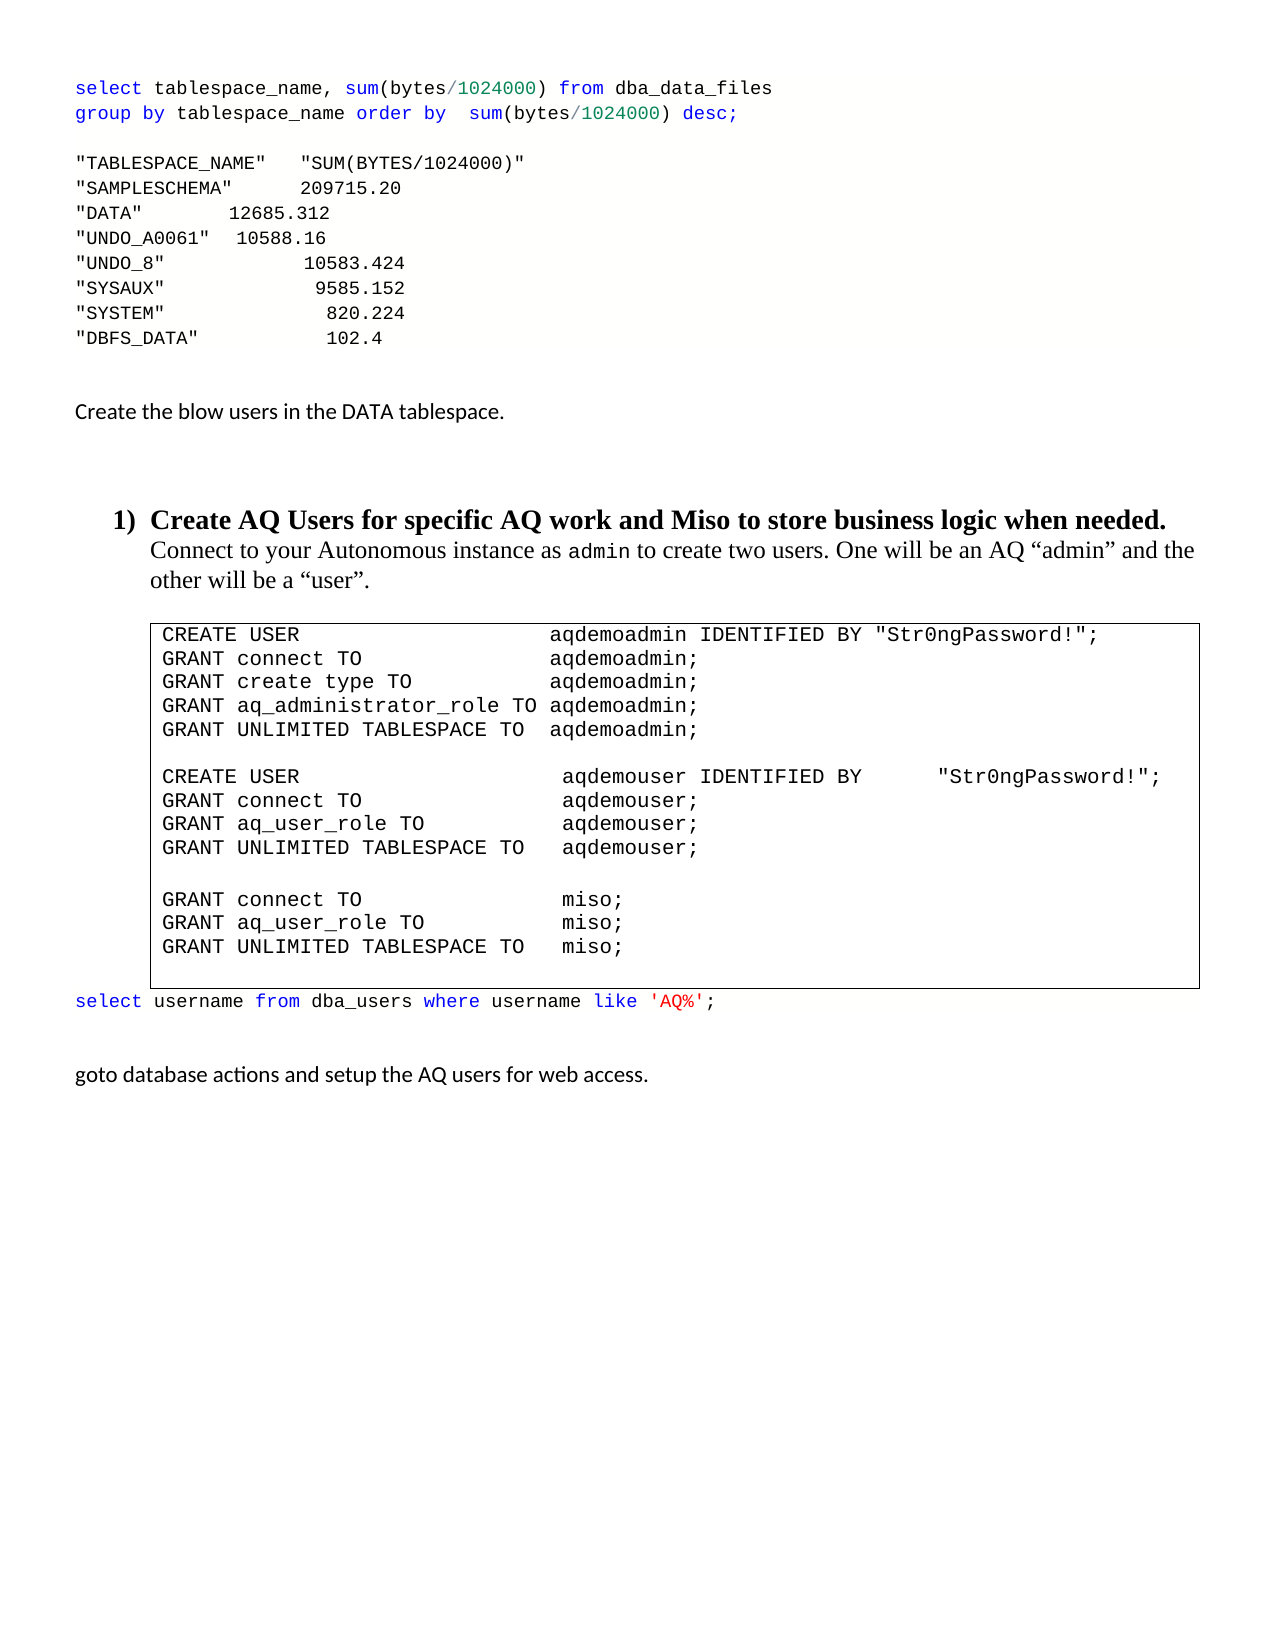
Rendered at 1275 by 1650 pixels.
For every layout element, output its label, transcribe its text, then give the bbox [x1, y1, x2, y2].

list Create AQ Users for specific AQ work and Miso to store business logic when needed. [112, 503, 1200, 536]
text "SYSAUX" 9585.152 [75, 275, 1200, 300]
text "SYSTEM" 820.224 [75, 300, 1200, 325]
text group by tablespace_name order by sum(bytes/1024000) desc; [75, 100, 1200, 125]
text "UNDO_A0061" 10588.16 [75, 225, 1200, 250]
text "DBFS_DATA" 102.4 [75, 325, 1200, 350]
text "SAMPLESCHEMA" 209715.20 [75, 175, 1200, 200]
list Connect to your Autonomous instance as admin to create two users. One will be an AQ “admin” and the other will be a “user”. [150, 536, 1200, 594]
table_header CREATE USER aqdemoadmin IDENTIFIED BY "Str0ngPassword!"; GRANT connect TO aqdemoadmin; GRANT create type TO aqdemoadmin; GRANT aq_administrator_role TO aqdemoadmin; GRANT UNLIMITED TABLESPACE TO aqdemoadmin; CREATE USER aqdemouser IDENTIFIED BY "Str0ngPassword!"; GRANT connect TO aqdemouser; GRANT aq_user_role TO aqdemouser; GRANT UNLIMITED TABLESPACE TO aqdemouser; GRANT connect TO miso; GRANT aq_user_role TO miso; GRANT UNLIMITED TABLESPACE TO miso; [151, 624, 1199, 987]
text "TABLESPACE_NAME" "SUM(BYTES/1024000)" [75, 150, 1200, 175]
text Create the blow users in the DATA tablespace. [75, 397, 1200, 425]
text select tablespace_name, sum(bytes/1024000) from dba_data_files [75, 75, 1200, 100]
text goto database actions and setup the AQ users for web access. [75, 1060, 1200, 1088]
text "DATA" 12685.312 [75, 200, 1200, 225]
text "UNDO_8" 10583.424 [75, 250, 1200, 275]
text select username from dba_users where username like 'AQ%'; [75, 988, 1200, 1013]
